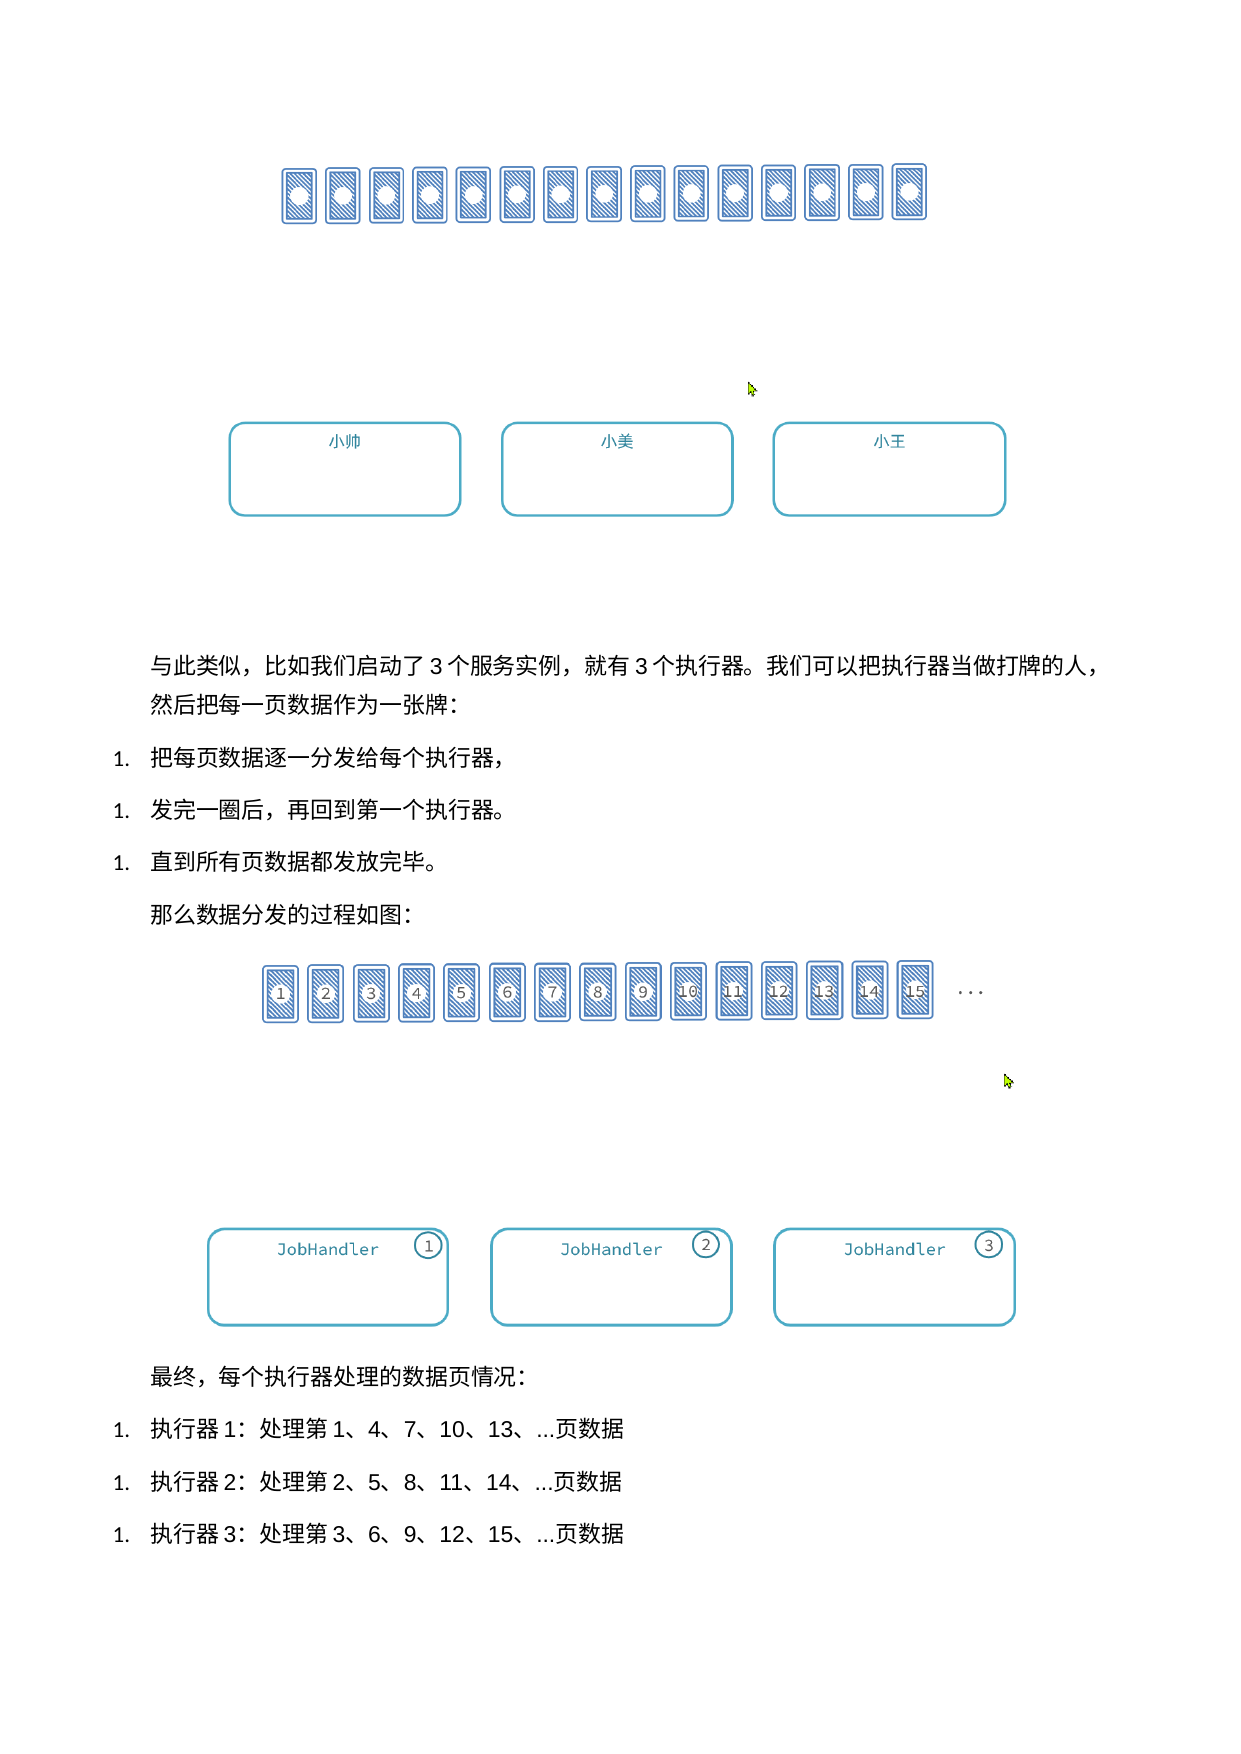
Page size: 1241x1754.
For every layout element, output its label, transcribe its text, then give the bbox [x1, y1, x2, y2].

list 直到所有页数据都发放完毕。 [112, 844, 1090, 877]
list 发完一圈后，再回到第一个执行器。 [112, 792, 1090, 825]
text 与此类似，比如我们启动了3个服务实例，就有3个执行器。我们可以把执行器当做打牌的人，然后把每一页数据作为一张牌： [150, 648, 1090, 721]
text 那么数据分发的过程如图： [150, 897, 1090, 930]
list 执行器2：处理第2、5、8、11、14、...页数据 [112, 1464, 1090, 1497]
list 执行器1：处理第1、4、7、10、13、...页数据 [112, 1411, 1090, 1444]
list 把每页数据逐一分发给每个执行器， [112, 740, 1090, 773]
list 执行器3：处理第3、6、9、12、15、...页数据 [112, 1516, 1090, 1549]
picture [188, 948, 1052, 1341]
picture [188, 150, 1052, 538]
text 最终，每个执行器处理的数据页情况： [150, 1359, 1090, 1392]
